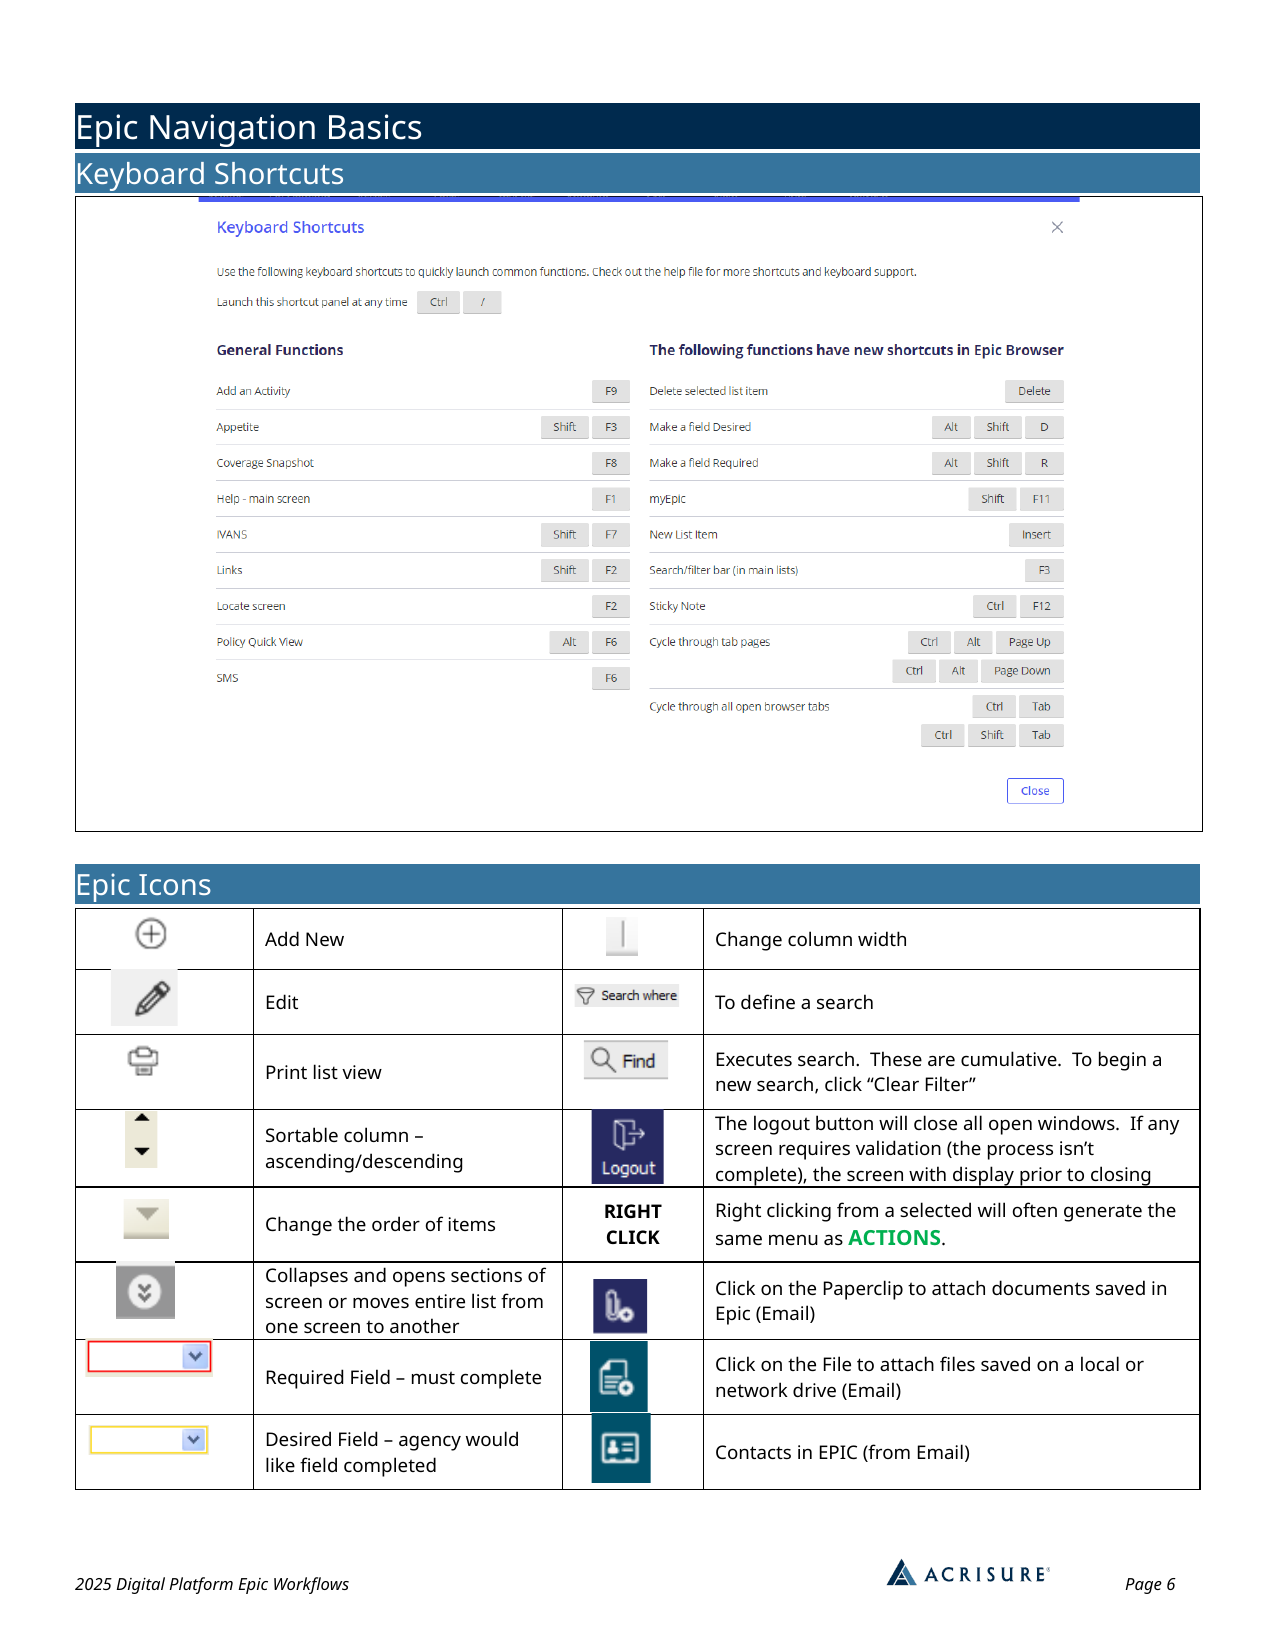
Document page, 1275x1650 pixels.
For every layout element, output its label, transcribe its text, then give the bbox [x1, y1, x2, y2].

table_header [76, 909, 253, 969]
picture [198, 196, 1080, 819]
subtitle Epic Icons [75, 864, 1200, 904]
table_cell [563, 1415, 703, 1489]
picture [116, 1261, 175, 1319]
picture [599, 1359, 634, 1396]
subtitle Keyboard Shortcuts [75, 153, 1200, 193]
table_cell The logout button will close all open windows. If any screen requires validation (the process isn’t complete), the screen with display prior to closing [704, 1110, 1199, 1186]
table_cell Click on the File to attach files saved on a local or network drive (Email) [704, 1340, 1199, 1414]
table_cell Change the order of items [254, 1188, 562, 1261]
picture [885, 1555, 1050, 1591]
table_cell [76, 970, 253, 1034]
picture [583, 1039, 669, 1081]
table_cell [76, 1340, 253, 1414]
table_cell Click on the Paperclip to attach documents saved in Epic (Email) [704, 1263, 1199, 1339]
table_cell [563, 970, 703, 1034]
table_cell [76, 1415, 253, 1489]
table_cell [76, 1188, 253, 1261]
table_cell To define a search [704, 970, 1199, 1034]
picture [113, 1037, 166, 1089]
table_cell Print list view [254, 1035, 562, 1109]
table_header Change column width [704, 909, 1199, 969]
table_cell [563, 1035, 703, 1109]
table_cell [563, 1110, 703, 1186]
table_cell Desired Field – agency would like field completed [254, 1415, 562, 1489]
table_cell Collapses and opens sections of screen or moves entire list from one screen to another [254, 1263, 562, 1339]
table_cell [76, 1035, 253, 1109]
table_cell Right clicking from a selected will often generate the same menu as ACTIONS. [704, 1188, 1199, 1261]
table_cell Executes search. These are cumulative. To begin a new search, click “Clear Filter” [704, 1035, 1199, 1109]
subtitle Epic Navigation Basics [75, 103, 1200, 149]
picture [591, 1109, 664, 1184]
table_cell Required Field – must complete [254, 1340, 562, 1414]
table_header Add New [254, 909, 562, 969]
table_header [76, 197, 1202, 831]
picture [132, 911, 170, 957]
picture [125, 1111, 158, 1168]
picture [85, 1338, 213, 1377]
table_cell [76, 1110, 253, 1186]
table_header [563, 909, 703, 969]
table_cell Sortable column – ascending/descending [254, 1110, 562, 1186]
picture [574, 984, 680, 1007]
table_cell Edit [254, 970, 562, 1034]
picture [606, 917, 638, 956]
table_cell [76, 1263, 253, 1339]
picture [88, 1425, 209, 1455]
picture [593, 1279, 648, 1336]
picture [123, 1199, 169, 1239]
picture [601, 1432, 639, 1464]
table_cell [563, 1263, 703, 1339]
table_cell Contacts in EPIC (from Email) [704, 1415, 1199, 1489]
table_cell [563, 1340, 703, 1414]
table_cell RIGHT CLICK [563, 1188, 703, 1261]
picture [110, 969, 178, 1026]
